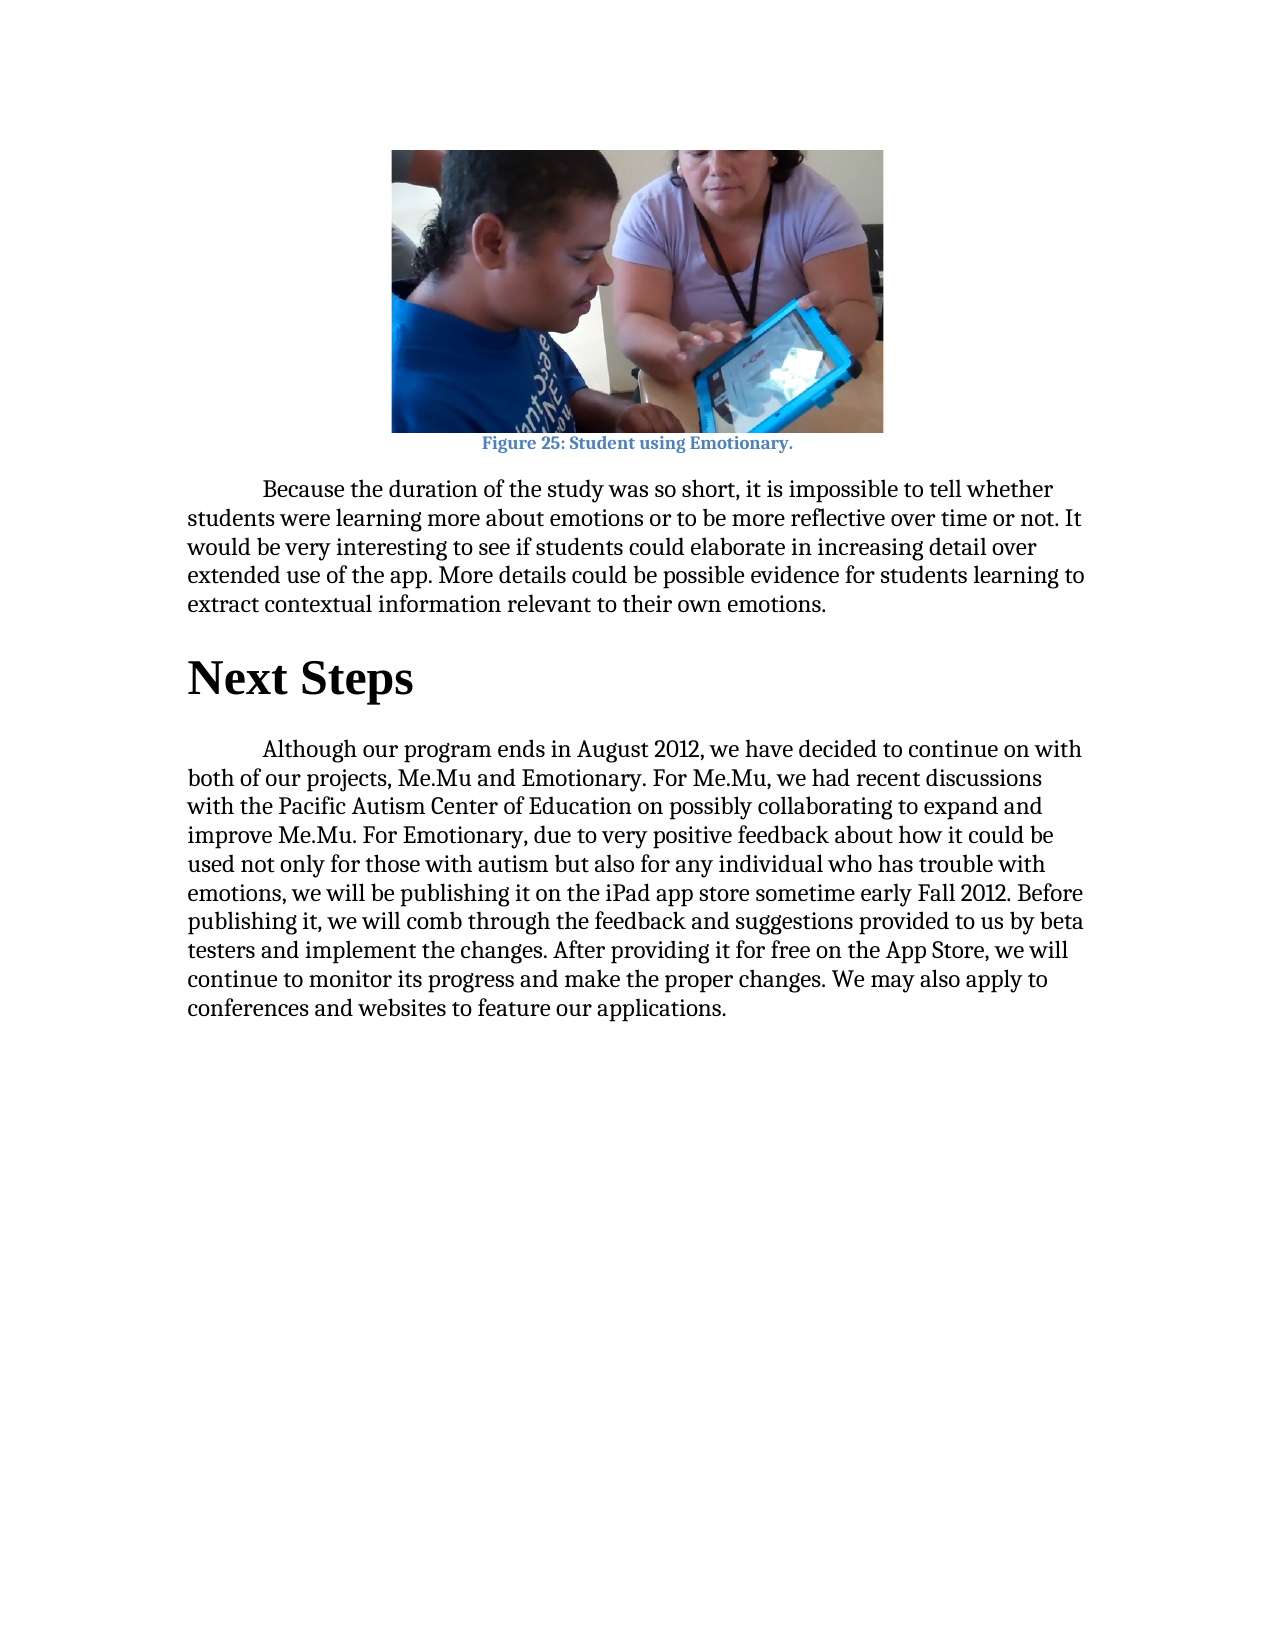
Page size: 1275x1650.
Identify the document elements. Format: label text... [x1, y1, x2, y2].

text Figure 25: Student using Emotionary. [187, 433, 1087, 454]
subtitle Next Steps [187, 648, 1087, 706]
picture [391, 150, 884, 433]
text Although our program ends in August 2012, we have decided to continue on with both of our projects, Me.Mu and Emotionary. For Me.Mu, we had recent discussions with the Pacific Autism Center of Education on possibly collaborating to expand and improve Me.Mu. For Emotionary, due to very positive feedback about how it could be used not only for those with autism but also for any individual who has trouble with emotions, we will be publishing it on the iPad app store sometime early Fall 2012. Before publishing it, we will comb through the feedback and suggestions provided to us by beta testers and implement the changes. After providing it for free on the App Store, we will continue to monitor its progress and make the proper changes. We may also apply to conferences and websites to feature our applications. [187, 735, 1087, 1022]
text Because the duration of the study was so short, it is impossible to tell whether students were learning more about emotions or to be more reflective over time or not. It would be very interesting to see if students could elaborate in increasing detail over extended use of the app. More details could be possible evidence for students learning to extract contextual information relevant to their own emotions. [187, 475, 1087, 619]
